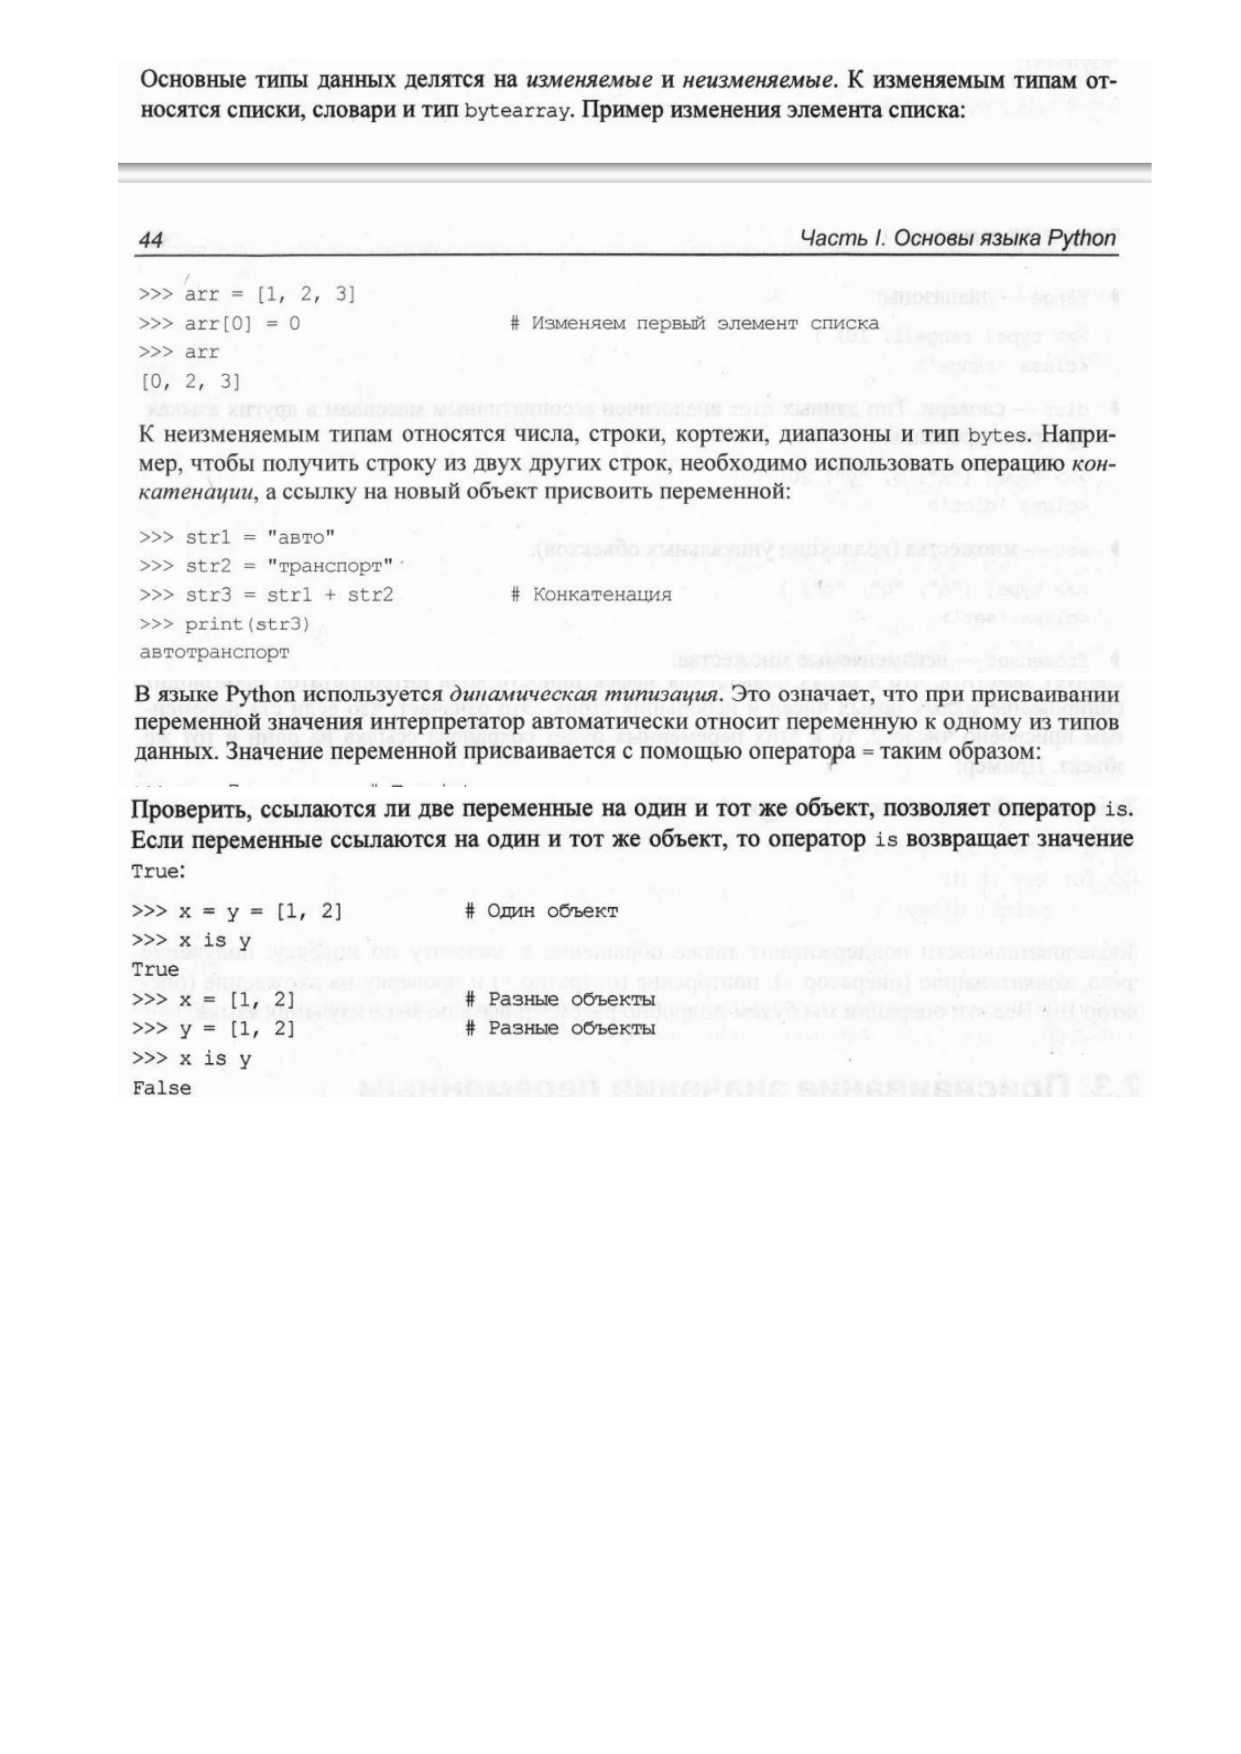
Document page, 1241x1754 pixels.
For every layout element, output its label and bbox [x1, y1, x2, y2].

picture [118, 59, 1152, 673]
picture [118, 795, 1152, 1097]
picture [118, 680, 1152, 787]
